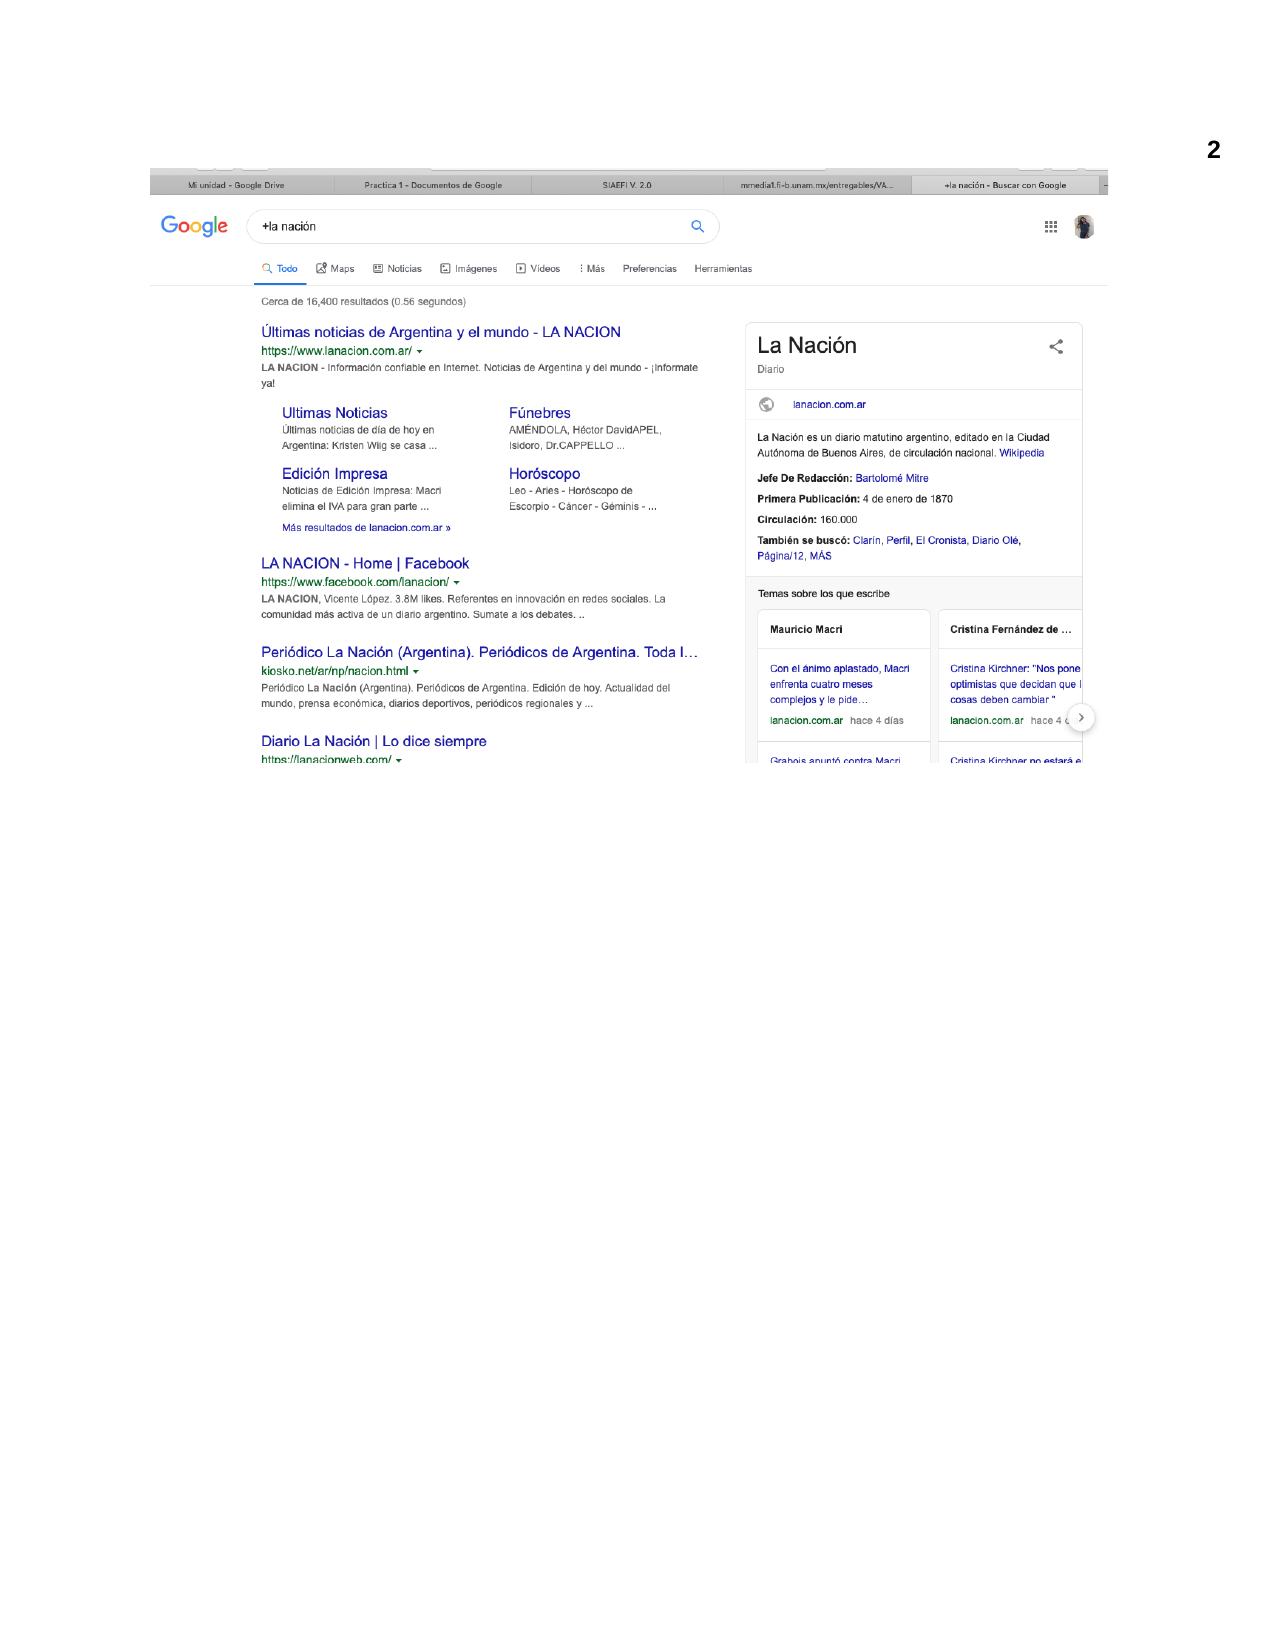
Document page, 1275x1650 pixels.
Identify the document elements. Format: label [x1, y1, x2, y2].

picture [150, 168, 1109, 763]
